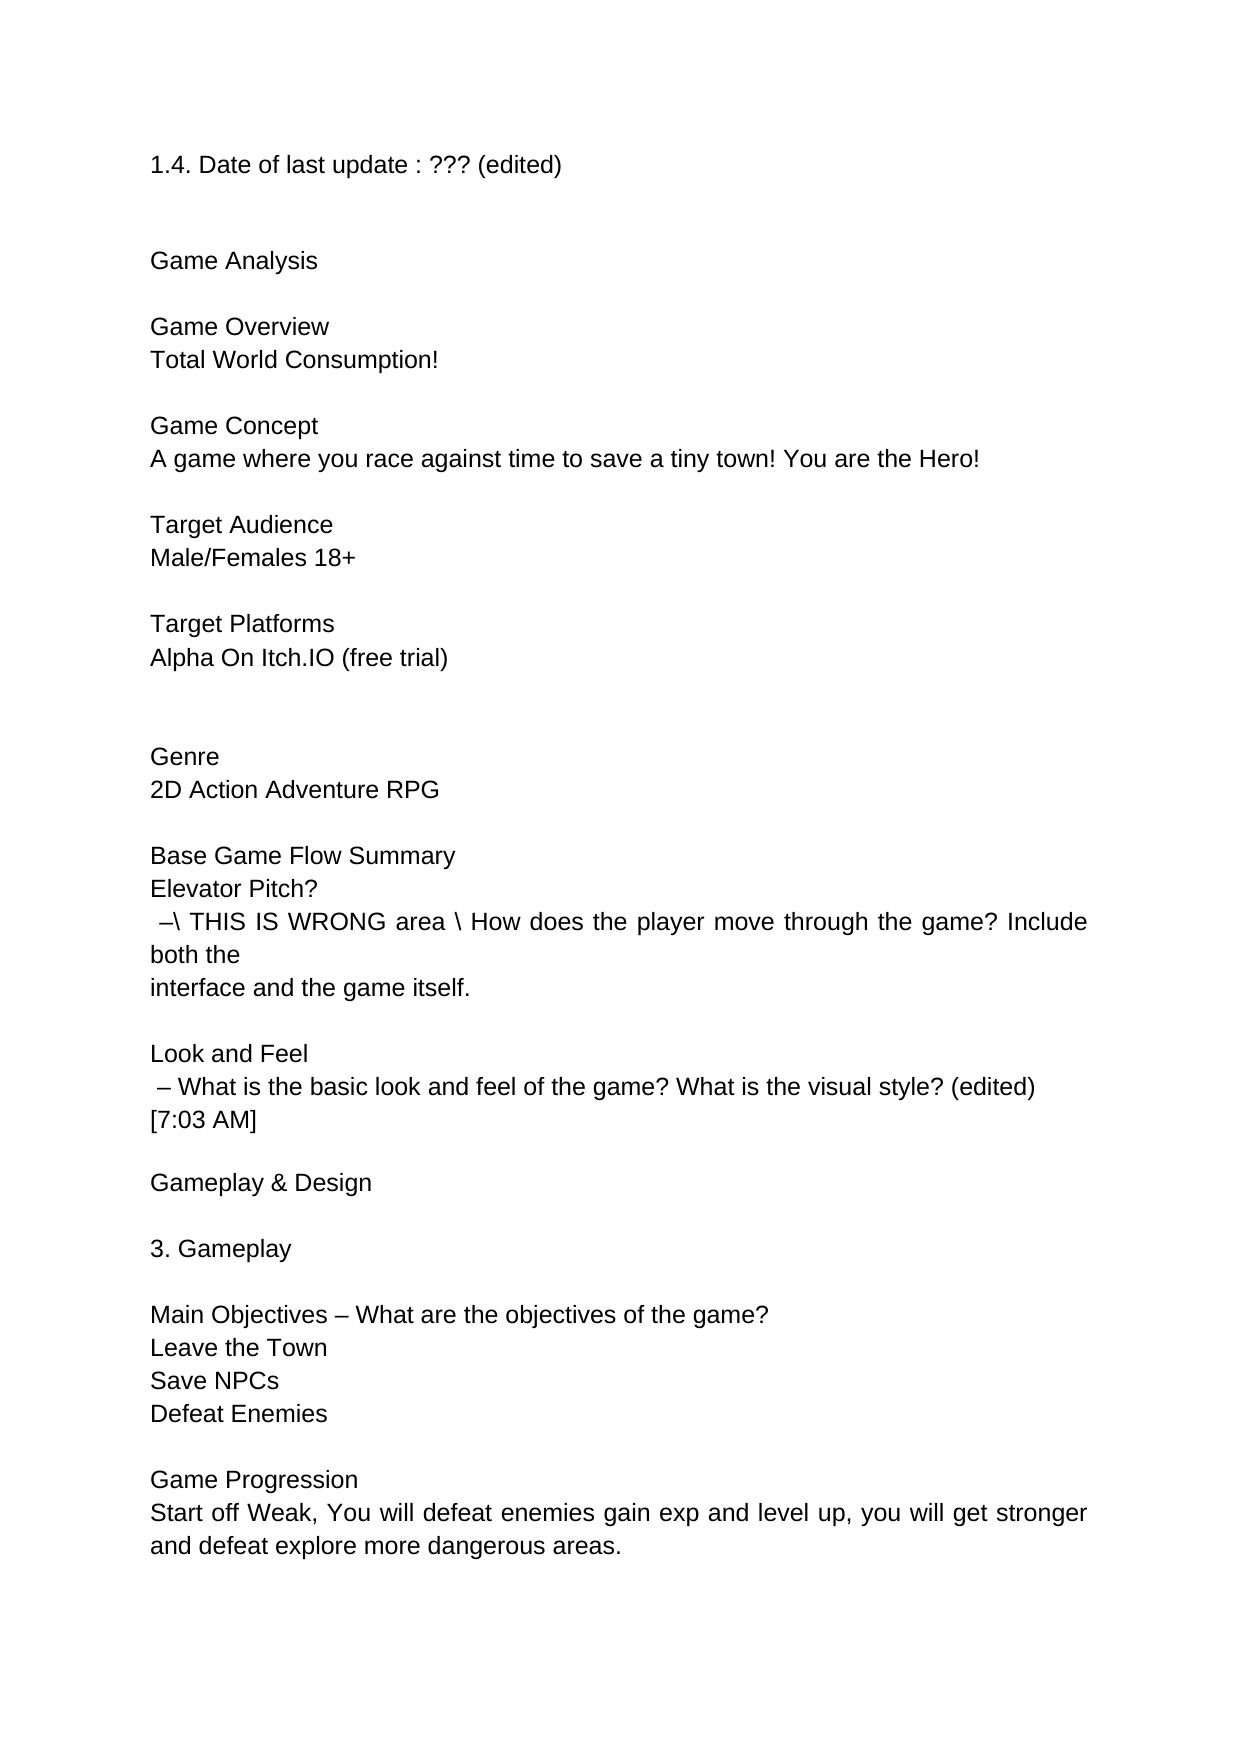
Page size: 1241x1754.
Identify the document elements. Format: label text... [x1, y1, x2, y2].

text Game Analysis [150, 246, 1090, 275]
text Leave the Town [150, 1333, 1090, 1362]
text Main Objectives – What are the objectives of the game? [150, 1300, 1090, 1329]
text Save NPCs [150, 1366, 1090, 1395]
text Start off Weak, You will defeat enemies gain exp and level up, you will get stronger and defeat explore more dangerous areas. [150, 1498, 1090, 1560]
text interface and the game itself. [150, 973, 1090, 1001]
text Gameplay & Design [150, 1168, 1090, 1197]
text Target Audience [150, 510, 1090, 539]
text Defeat Enemies [150, 1399, 1090, 1428]
text Elevator Pitch? [150, 874, 1090, 902]
text Game Concept [150, 411, 1090, 440]
text [7:03 AM] [150, 1105, 1090, 1133]
text A game where you race against time to save a tiny town! You are the Hero! [150, 444, 1090, 473]
text Alpha On Itch.IO (free trial) [150, 642, 1090, 671]
text Male/Females 18+ [150, 543, 1090, 572]
text Look and Feel [150, 1039, 1090, 1067]
text Genre [150, 742, 1090, 770]
text Game Overview [150, 312, 1090, 341]
text 1.4. Date of last update : ??? (edited) [150, 150, 1090, 179]
text –\ THIS IS WRONG area \ How does the player move through the game? Include both the [150, 907, 1090, 968]
text – What is the basic look and feel of the game? What is the visual style? (edited) [150, 1072, 1090, 1101]
text Total World Consumption! [150, 345, 1090, 374]
text 2D Action Adventure RPG [150, 774, 1090, 803]
text Base Game Flow Summary [150, 841, 1090, 869]
text 3. Gameplay [150, 1234, 1090, 1263]
text Game Progression [150, 1465, 1090, 1494]
text Target Platforms [150, 609, 1090, 638]
